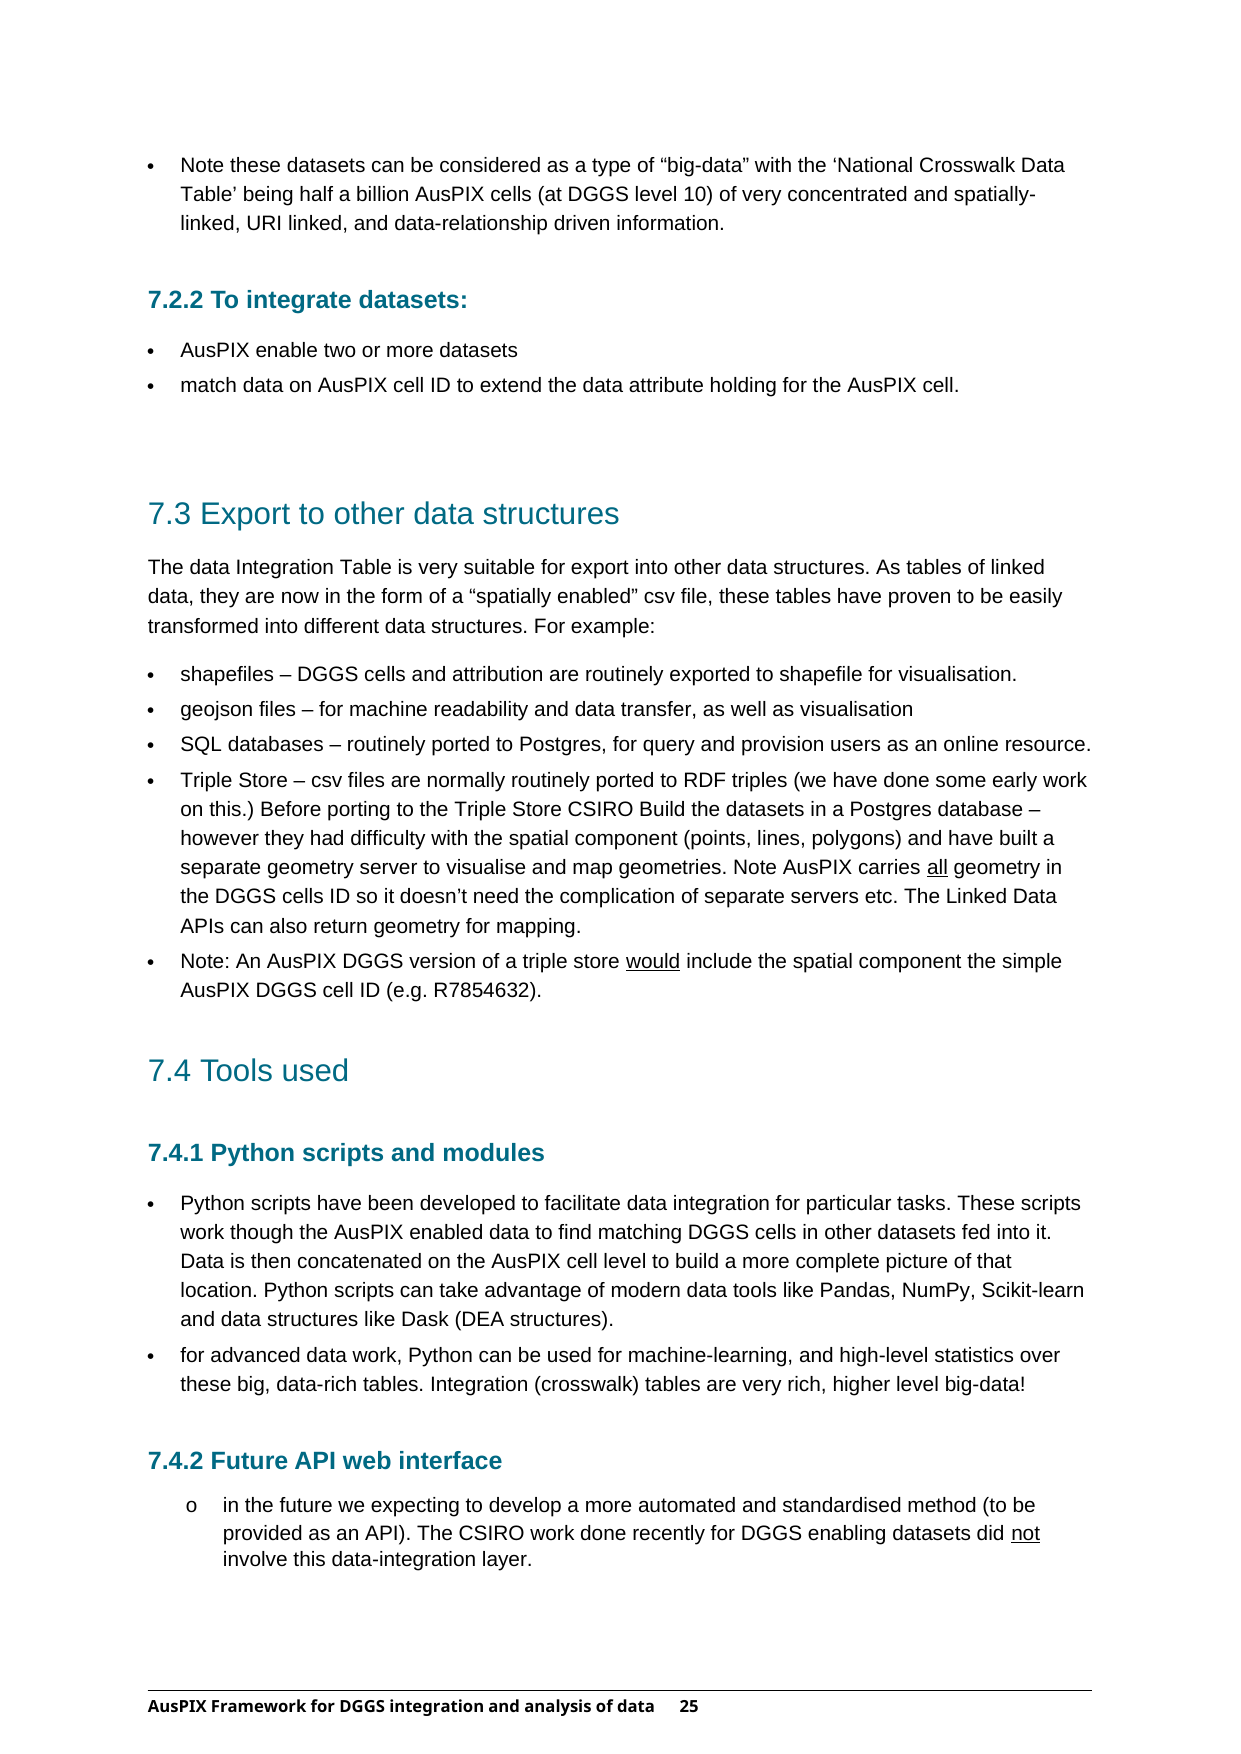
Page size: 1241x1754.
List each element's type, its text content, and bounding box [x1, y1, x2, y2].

text The data Integration Table is very suitable for export into other data structures. As tables of linked data, they are now in the form of a “spatially enabled” csv file, these tables have proven to be easily transformed into different data structures. For example: [148, 550, 1092, 637]
list in the future we expecting to develop a more automated and standardised method (to be provided as an API). The CSIRO work done recently for DGGS enabling datasets did not involve this data-integration layer. [185, 1493, 1092, 1571]
list geojson files – for machine readability and data transfer, as well as visualisation [148, 692, 1092, 721]
list match data on AusPIX cell ID to extend the data attribute holding for the AusPIX cell. [148, 368, 1092, 397]
subtitle Python scripts and modules [148, 1138, 1092, 1167]
list Note: An AusPIX DGGS version of a triple store would include the spatial component the simple AusPIX DGGS cell ID (e.g. R7854632). [148, 944, 1092, 1002]
subtitle To integrate datasets: [148, 285, 1092, 314]
list Note these datasets can be considered as a type of “big-data” with the ‘National Crosswalk Data Table’ being half a billion AusPIX cells (at DGGS level 10) of very concentrated and spatially-linked, URI linked, and data-relationship driven information. [148, 148, 1092, 235]
subtitle Tools used [148, 1052, 1092, 1088]
list Triple Store – csv files are normally routinely ported to RDF triples (we have done some early work on this.) Before porting to the Triple Store CSIRO Build the datasets in a Postgres database – however they had difficulty with the spatial component (points, lines, polygons) and have built a separate geometry server to visualise and map geometries. Note AusPIX carries all geometry in the DGGS cells ID so it doesn’t need the complication of separate servers etc. The Linked Data APIs can also return geometry for mapping. [148, 762, 1092, 937]
list for advanced data work, Python can be used for machine-learning, and high-level statistics over these big, data-rich tables. Integration (crosswalk) tables are very rich, higher level big-data! [148, 1337, 1092, 1396]
list Python scripts have been developed to facilitate data integration for particular tasks. These scripts work though the AusPIX enabled data to find matching DGGS cells in other datasets fed into it. Data is then concatenated on the AusPIX cell level to build a more complete picture of that location. Python scripts can take advantage of modern data tools like Pandas, NumPy, Scikit-learn and data structures like Dask (DEA structures). [148, 1185, 1092, 1331]
list shapefiles – DGGS cells and attribution are routinely exported to shapefile for visualisation. [148, 656, 1092, 685]
list SQL databases – routinely ported to Postgres, for query and provision users as an online resource. [148, 727, 1092, 756]
list AusPIX enable two or more datasets [148, 333, 1092, 362]
subtitle Export to other data structures [148, 495, 1092, 531]
subtitle Future API web interface [148, 1446, 1092, 1474]
